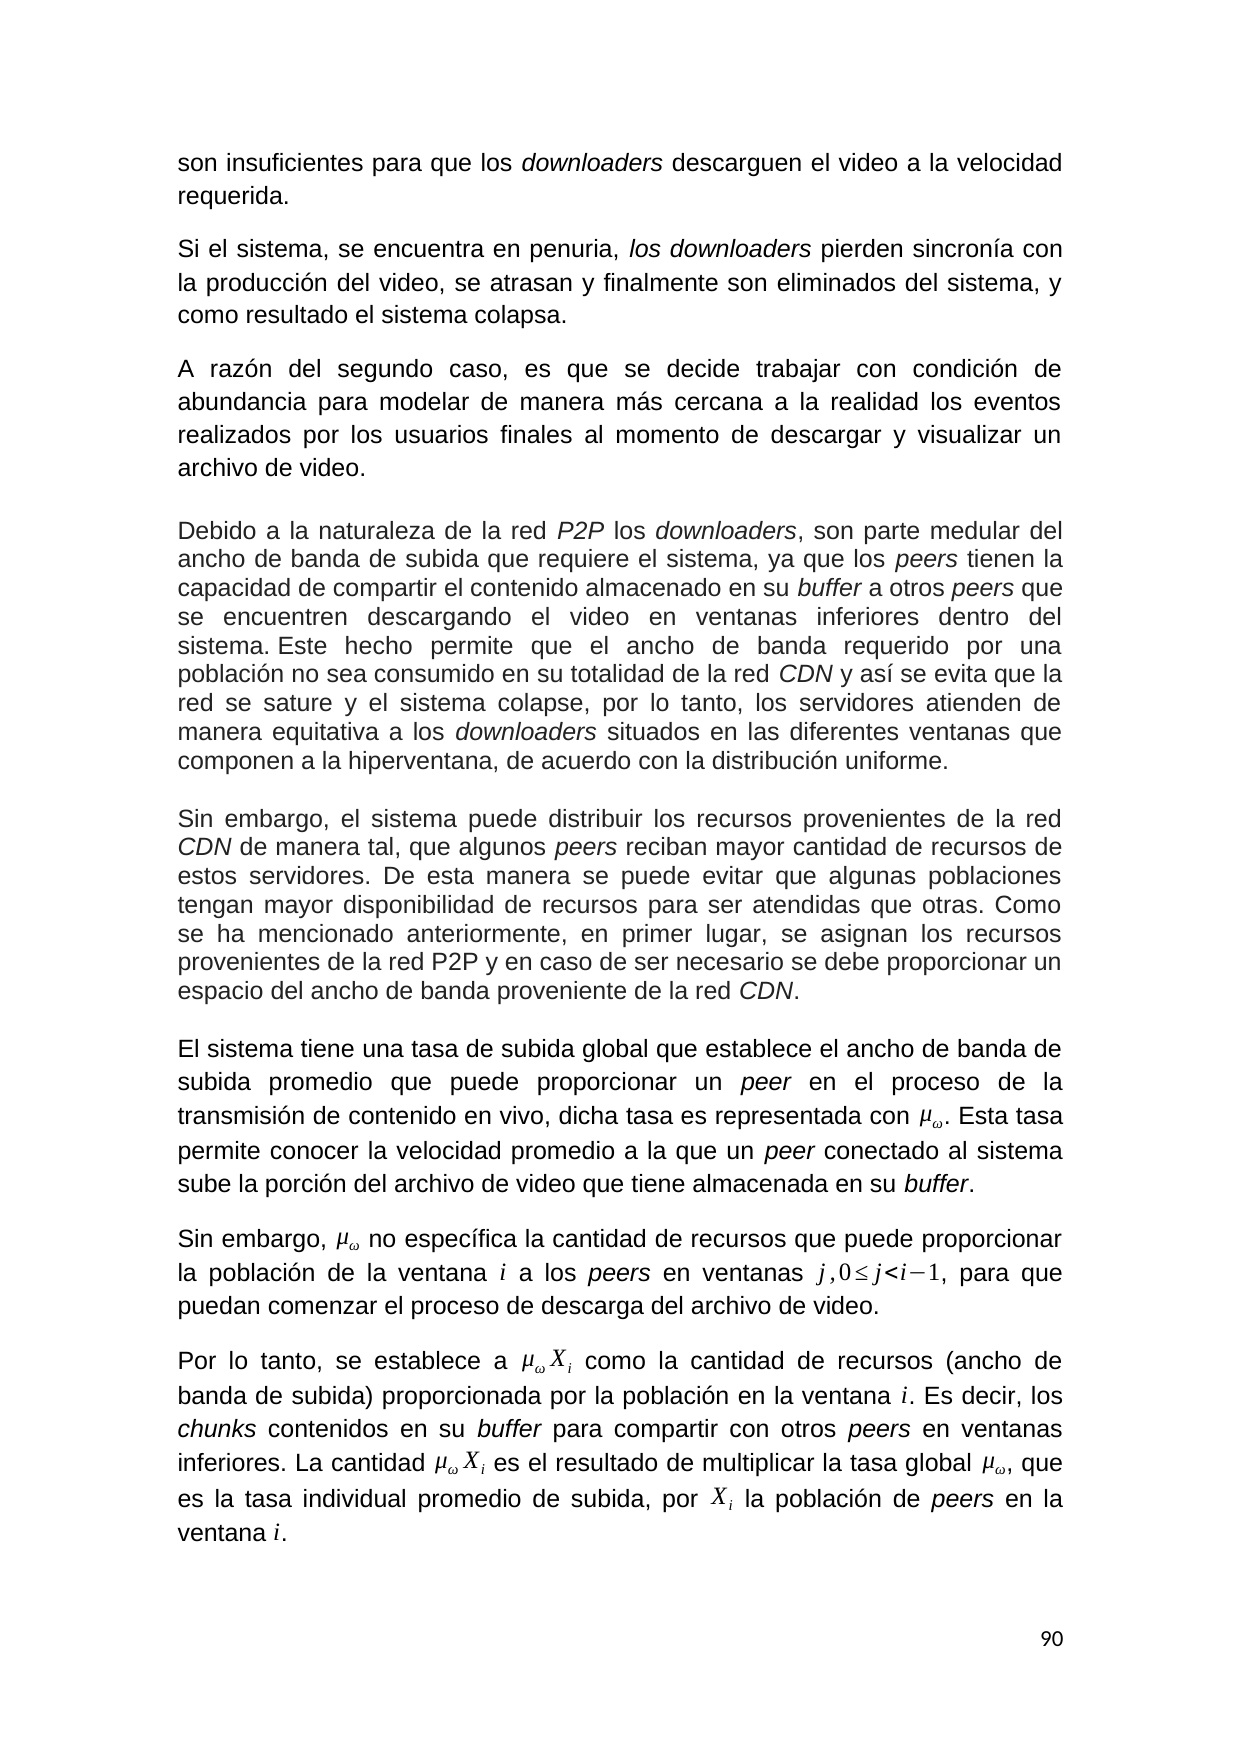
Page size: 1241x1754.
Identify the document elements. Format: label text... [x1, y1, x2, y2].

text Debido a la naturaleza de la red P2P los downloaders, son parte medular del ancho de banda de subida que requiere el sistema, ya que los peers tienen la capacidad de compartir el contenido almacenado en su buffer a otros peers que se encuentren descargando el video en ventanas inferiores dentro del sistema. Este hecho permite que el ancho de banda requerido por una población no sea consumido en su totalidad de la red CDN y así se evita que la red se sature y el sistema colapse, por lo tanto, los servidores atienden de manera equitativa a los downloaders situados en las diferentes ventanas que componen a la hiperventana, de acuerdo con la distribución uniforme. [177, 516, 1063, 774]
text Si el sistema, se encuentra en penuria, los downloaders pierden sincronía con la producción del video, se atrasan y finalmente son eliminados del sistema, y como resultado el sistema colapsa. [177, 234, 1063, 329]
text A razón del segundo caso, es que se decide trabajar con condición de abundancia para modelar de manera más cercana a la realidad los eventos realizados por los usuarios finales al momento de descargar y visualizar un archivo de video. [177, 354, 1063, 482]
text El sistema tiene una tasa de subida global que establece el ancho de banda de subida promedio que puede proporcionar un peer en el proceso de la transmisión de contenido en vivo, dicha tasa es representada con . Esta tasa permite conocer la velocidad promedio a la que un peer conectado al sistema sube la porción del archivo de video que tiene almacenada en su buffer. [177, 1034, 1063, 1197]
text Sin embargo, el sistema puede distribuir los recursos provenientes de la red CDN de manera tal, que algunos peers reciban mayor cantidad de recursos de estos servidores. De esta manera se puede evitar que algunas poblaciones tengan mayor disponibilidad de recursos para ser atendidas que otras. Como se ha mencionado anteriormente, en primer lugar, se asignan los recursos provenientes de la red P2P y en caso de ser necesario se debe proporcionar un espacio del ancho de banda proveniente de la red CDN. [177, 803, 1063, 1005]
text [177, 148, 1063, 209]
text Por lo tanto, se establece a como la cantidad de recursos (ancho de banda de subida) proporcionada por la población en la ventana . Es decir, los chunks contenidos en su buffer para compartir con otros peers en ventanas inferiores. La cantidad es el resultado de multiplicar la tasa global , que es la tasa individual promedio de subida, por la población de peers en la ventana . [177, 1345, 1063, 1547]
text Sin embargo, no específica la cantidad de recursos que puede proporcionar la población de la ventana a los peers en ventanas , para que puedan comenzar el proceso de descarga del archivo de video. [177, 1222, 1063, 1320]
